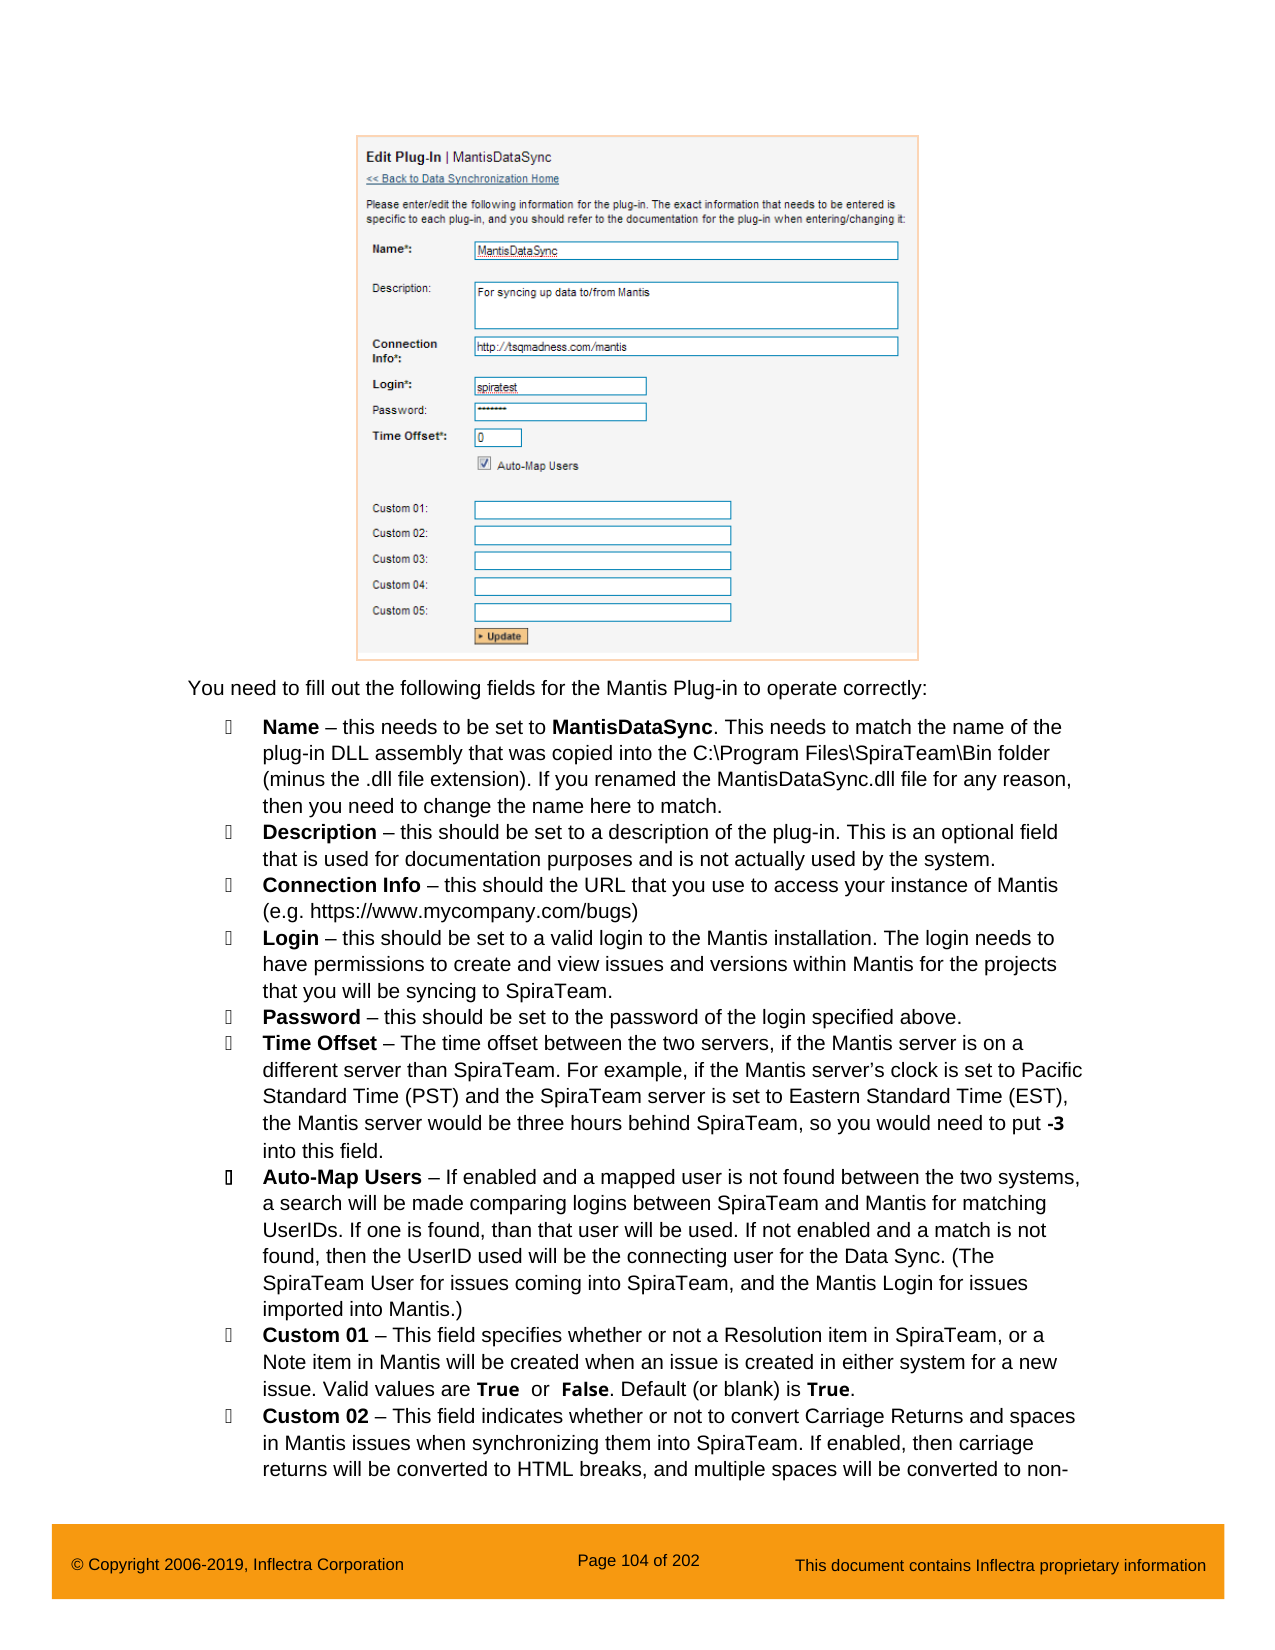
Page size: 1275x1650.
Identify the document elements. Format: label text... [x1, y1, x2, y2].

list Description – this should be set to a description of the plug-in. This is an optional field that is used for documentation purposes and is not actually used by the system. [225, 820, 1087, 870]
list Password – this should be set to the password of the login specified above. [225, 1005, 1087, 1029]
list Custom 01 – This field specifies whether or not a Resolution item in SpiraTeam, or a Note item in Mantis will be created when an issue is created in either system for a new issue. Valid values are True or False. Default (or blank) is True. [225, 1323, 1087, 1401]
list Name – this needs to be set to MantisDataSync. This needs to match the name of the plug-in DLL assembly that was copied into the C:\Program Files\SpiraTeam\Bin folder (minus the .dll file extension). If you renamed the MantisDataSync.dll file for any reason, then you need to change the name here to match. [225, 714, 1087, 818]
text You need to fill out the following fields for the Mantis Plug-in to operate correctly: [187, 676, 1087, 699]
list Connection Info – this should the URL that you use to access your instance of Mantis (e.g. https://www.mycompany.com/bugs) [225, 873, 1087, 923]
picture [358, 137, 917, 659]
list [225, 1404, 1087, 1481]
list Auto-Map Users – If enabled and a mapped user is not found between the two systems, a search will be made comparing logins between SpiraTeam and Mantis for matching UserIDs. If one is found, than that user will be used. If not enabled and a match is not found, then the UserID used will be the connecting user for the Data Sync. (The SpiraTeam User for issues coming into SpiraTeam, and the Mantis Login for issues imported into Mantis.) [225, 1165, 1087, 1321]
list Time Offset – The time offset between the two servers, if the Mantis server is on a different server than SpiraTeam. For example, if the Mantis server’s clock is set to Pacific Standard Time (PST) and the SpiraTeam server is set to Eastern Standard Time (EST), the Mantis server would be three hours behind SpiraTeam, so you would need to put -3 into this field. [225, 1031, 1087, 1162]
list Login – this should be set to a valid login to the Mantis installation. The login needs to have permissions to create and view issues and versions within Mantis for the projects that you will be syncing to SpiraTeam. [225, 926, 1087, 1002]
